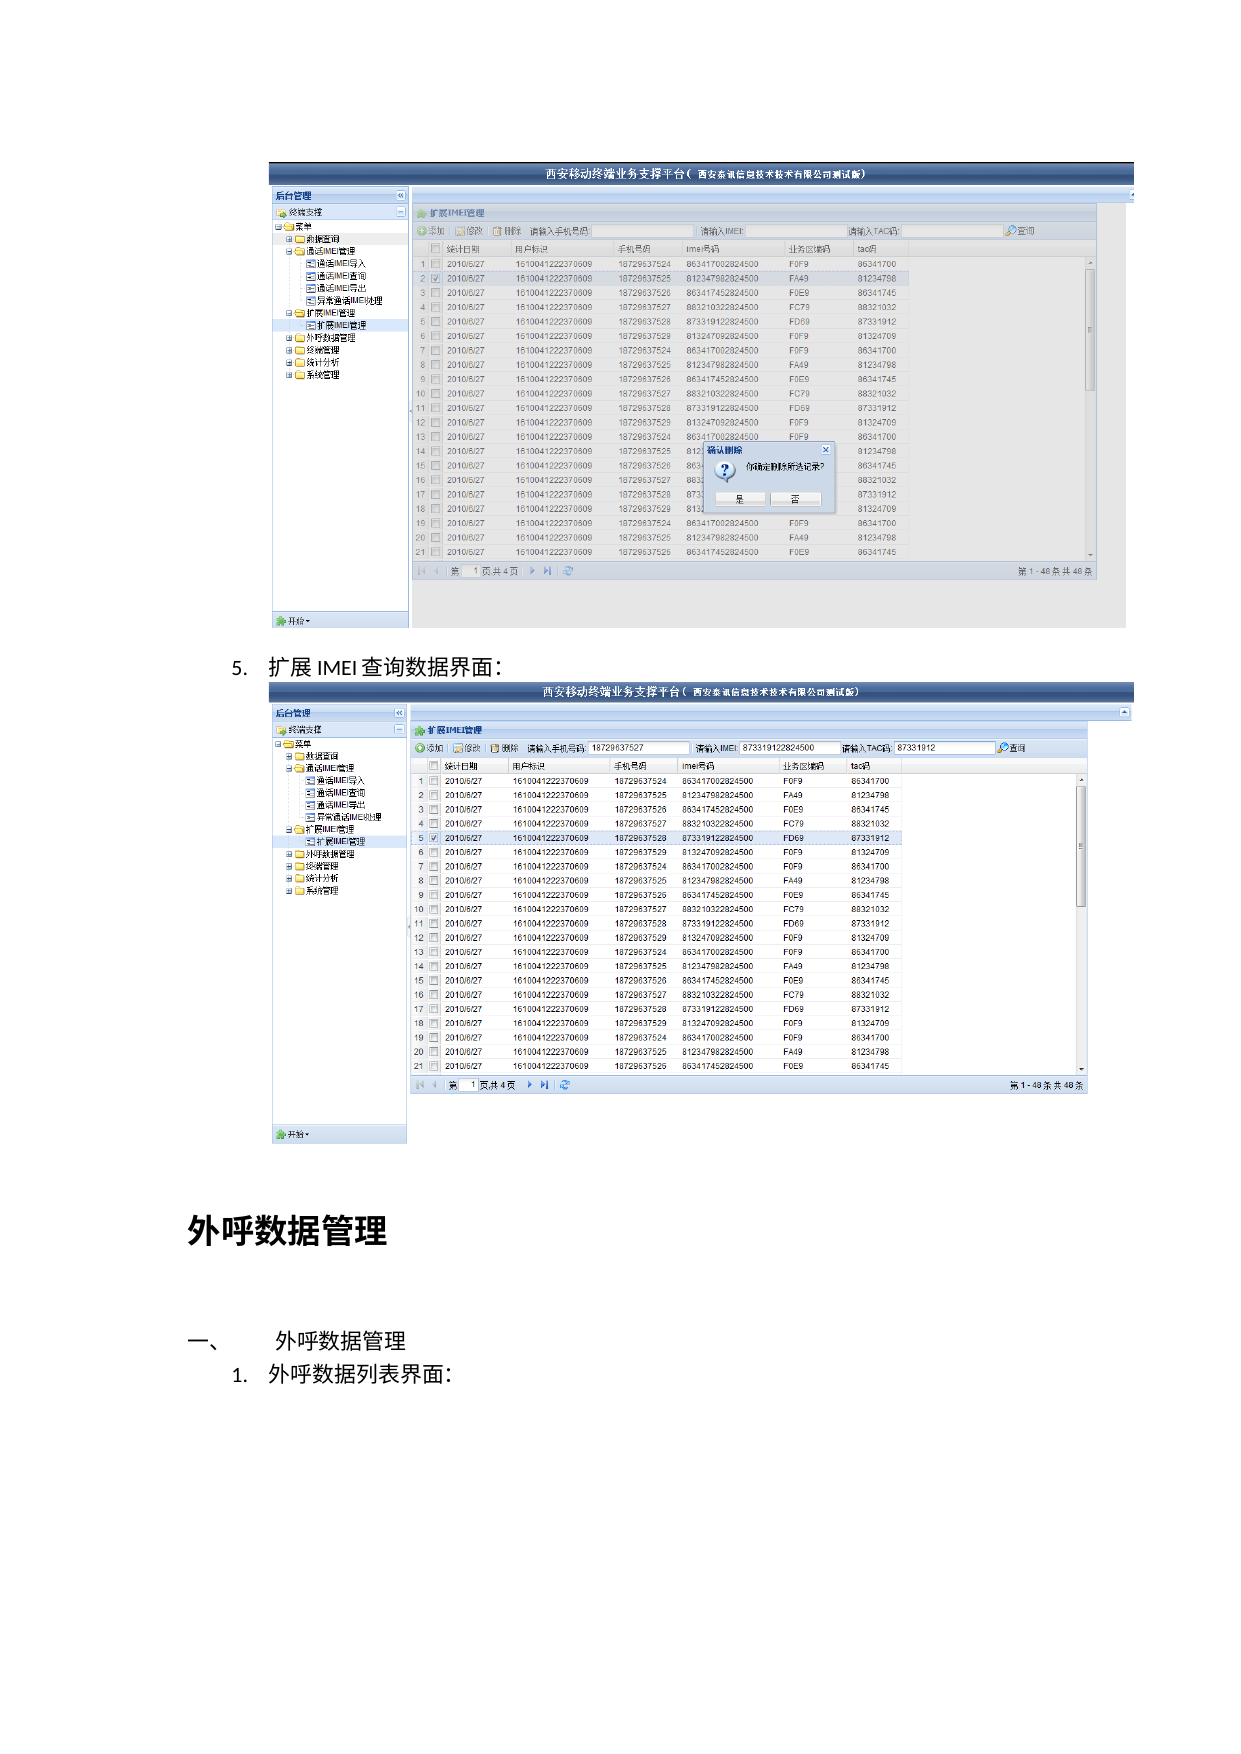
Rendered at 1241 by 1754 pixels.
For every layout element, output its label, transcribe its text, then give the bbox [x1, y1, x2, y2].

list 外呼数据管理 [187, 1324, 1053, 1356]
list 外呼数据列表界面： [231, 1356, 1053, 1389]
picture [268, 162, 1134, 628]
picture [268, 682, 1134, 1144]
list 扩展IMEI查询数据界面： [231, 649, 1053, 682]
subtitle 外呼数据管理 [187, 1197, 1053, 1262]
